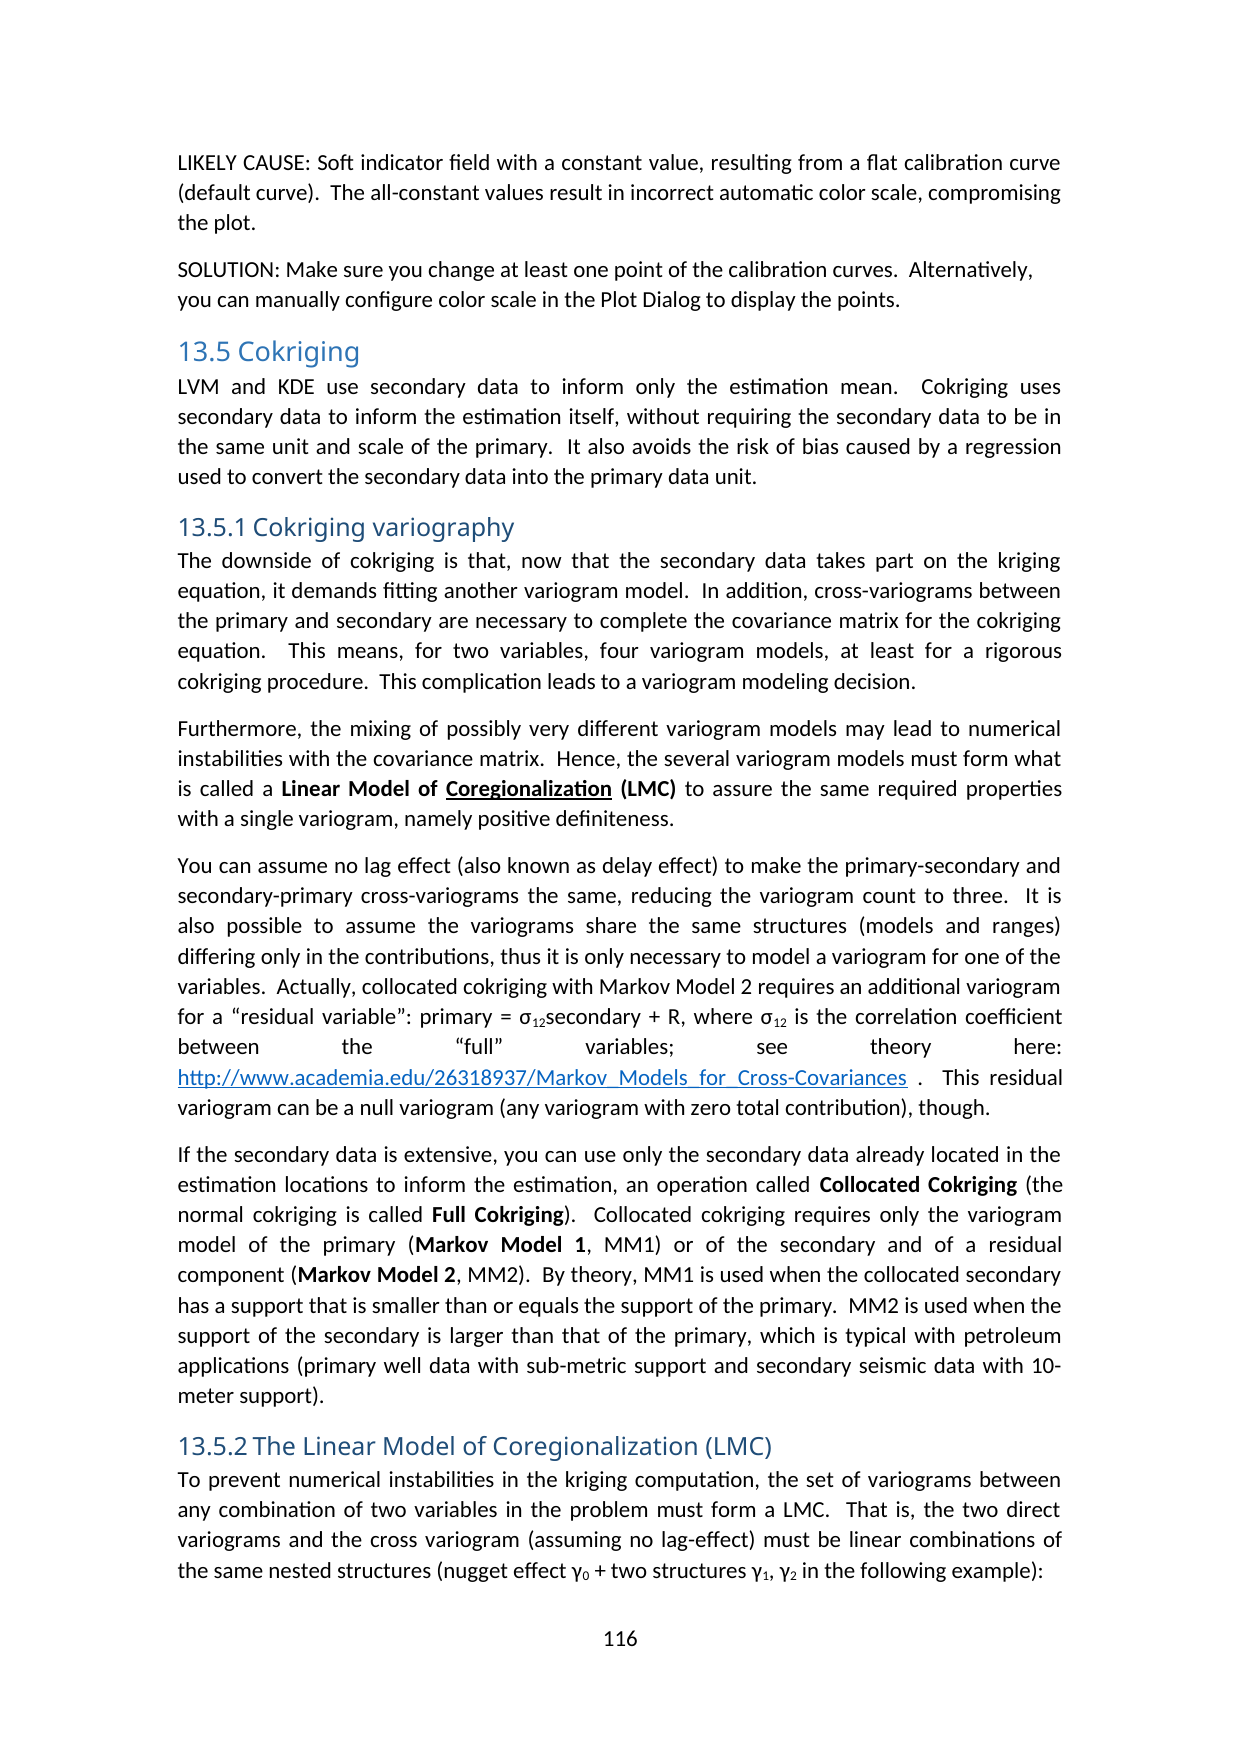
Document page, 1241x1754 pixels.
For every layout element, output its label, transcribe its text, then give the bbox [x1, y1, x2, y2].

text The downside of cokriging is that, now that the secondary data takes part on the kriging equation, it demands fitting another variogram model. In addition, cross-variograms between the primary and secondary are necessary to complete the covariance matrix for the cokriging equation. This means, for two variables, four variogram models, at least for a rigorous cokriging procedure. This complication leads to a variogram modeling decision. [177, 546, 1063, 695]
text LVM and KDE use secondary data to inform only the estimation mean. Cokriging uses secondary data to inform the estimation itself, without requiring the secondary data to be in the same unit and scale of the primary. It also avoids the risk of bias caused by a regression used to convert the secondary data into the primary data unit. [177, 372, 1063, 490]
text Furthermore, the mixing of possibly very different variogram models may lead to numerical instabilities with the covariance matrix. Hence, the several variogram models must form what is called a Linear Model of Coregionalization (LMC) to assure the same required properties with a single variogram, namely positive definiteness. [177, 714, 1063, 832]
text LIKELY CAUSE: Soft indicator field with a constant value, resulting from a flat calibration curve (default curve). The all-constant values result in incorrect automatic color scale, compromising the plot. [177, 148, 1063, 236]
text SOLUTION: Make sure you change at least one point of the calibration curves. Alternatively, you can manually configure color scale in the Plot Dialog to display the points. [177, 255, 1063, 313]
text You can assume no lag effect (also known as delay effect) to make the primary-secondary and secondary-primary cross-variograms the same, reducing the variogram count to three. It is also possible to assume the variograms share the same structures (models and ranges) differing only in the contributions, thus it is only necessary to model a variogram for one of the variables. Actually, collocated cokriging with Markov Model 2 requires an additional variogram for a “residual variable”: primary = σ12secondary + R, where σ12 is the correlation coefficient between the “full” variables; see theory here: http://www.academia.edu/26318937/Markov_Models_for_Cross-Covariances . This residual variogram can be a null variogram (any variogram with zero total contribution), though. [177, 851, 1063, 1121]
subtitle The Linear Model of Coregionalization (LMC) [177, 1428, 1063, 1462]
subtitle Cokriging [177, 332, 1063, 369]
text If the secondary data is extensive, you can use only the secondary data already located in the estimation locations to inform the estimation, an operation called Collocated Cokriging (the normal cokriging is called Full Cokriging). Collocated cokriging requires only the variogram model of the primary (Markov Model 1, MM1) or of the secondary and of a residual component (Markov Model 2, MM2). By theory, MM1 is used when the collocated secondary has a support that is smaller than or equals the support of the primary. MM2 is used when the support of the secondary is larger than that of the primary, which is typical with petroleum applications (primary well data with sub-metric support and secondary seismic data with 10-meter support). [177, 1140, 1063, 1409]
text To prevent numerical instabilities in the kriging computation, the set of variograms between any combination of two variables in the problem must form a LMC. That is, the two direct variograms and the cross variogram (assuming no lag-effect) must be linear combinations of the same nested structures (nugget effect γ0 + two structures γ1, γ2 in the following example): [177, 1465, 1063, 1584]
subtitle Cokriging variography [177, 509, 1063, 543]
